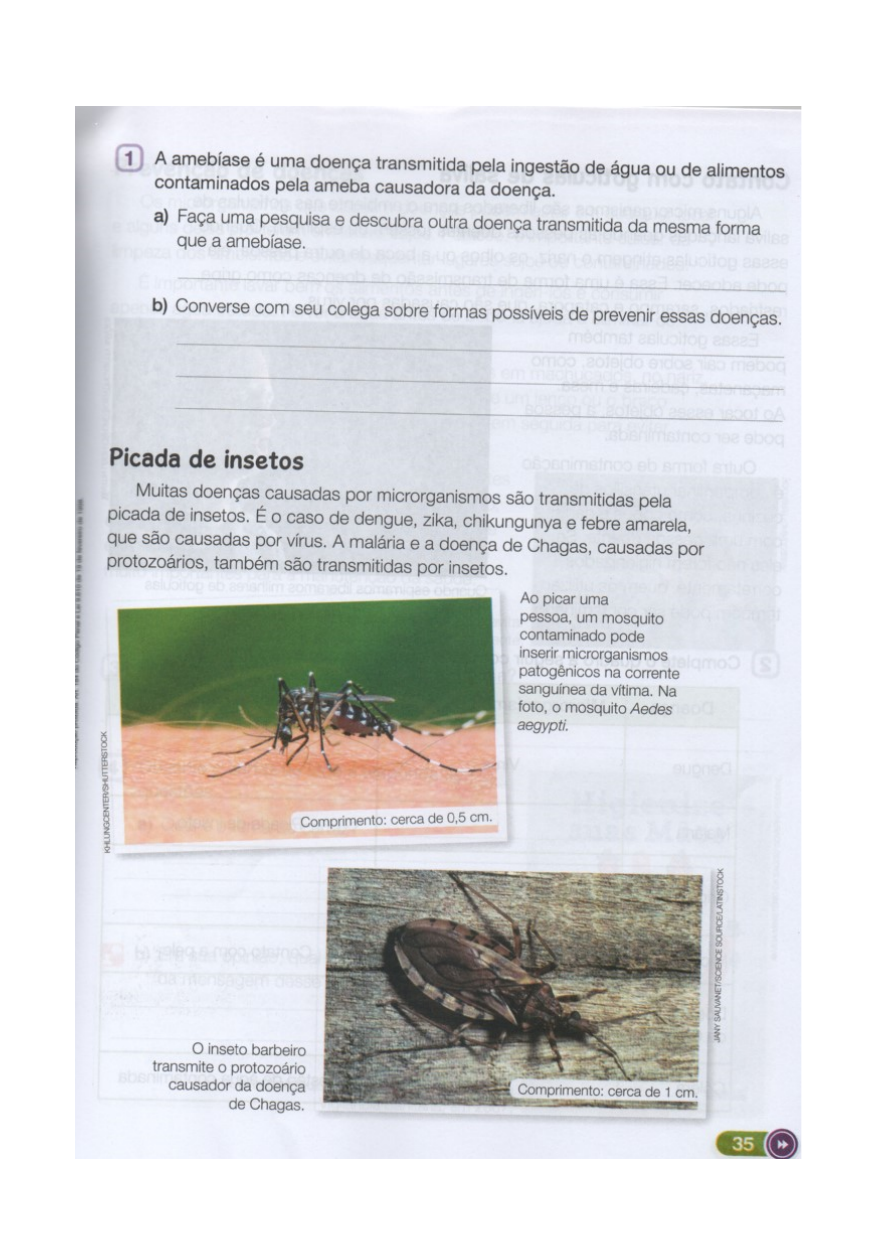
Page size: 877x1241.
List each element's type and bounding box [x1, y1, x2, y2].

picture [75, 106, 802, 1159]
